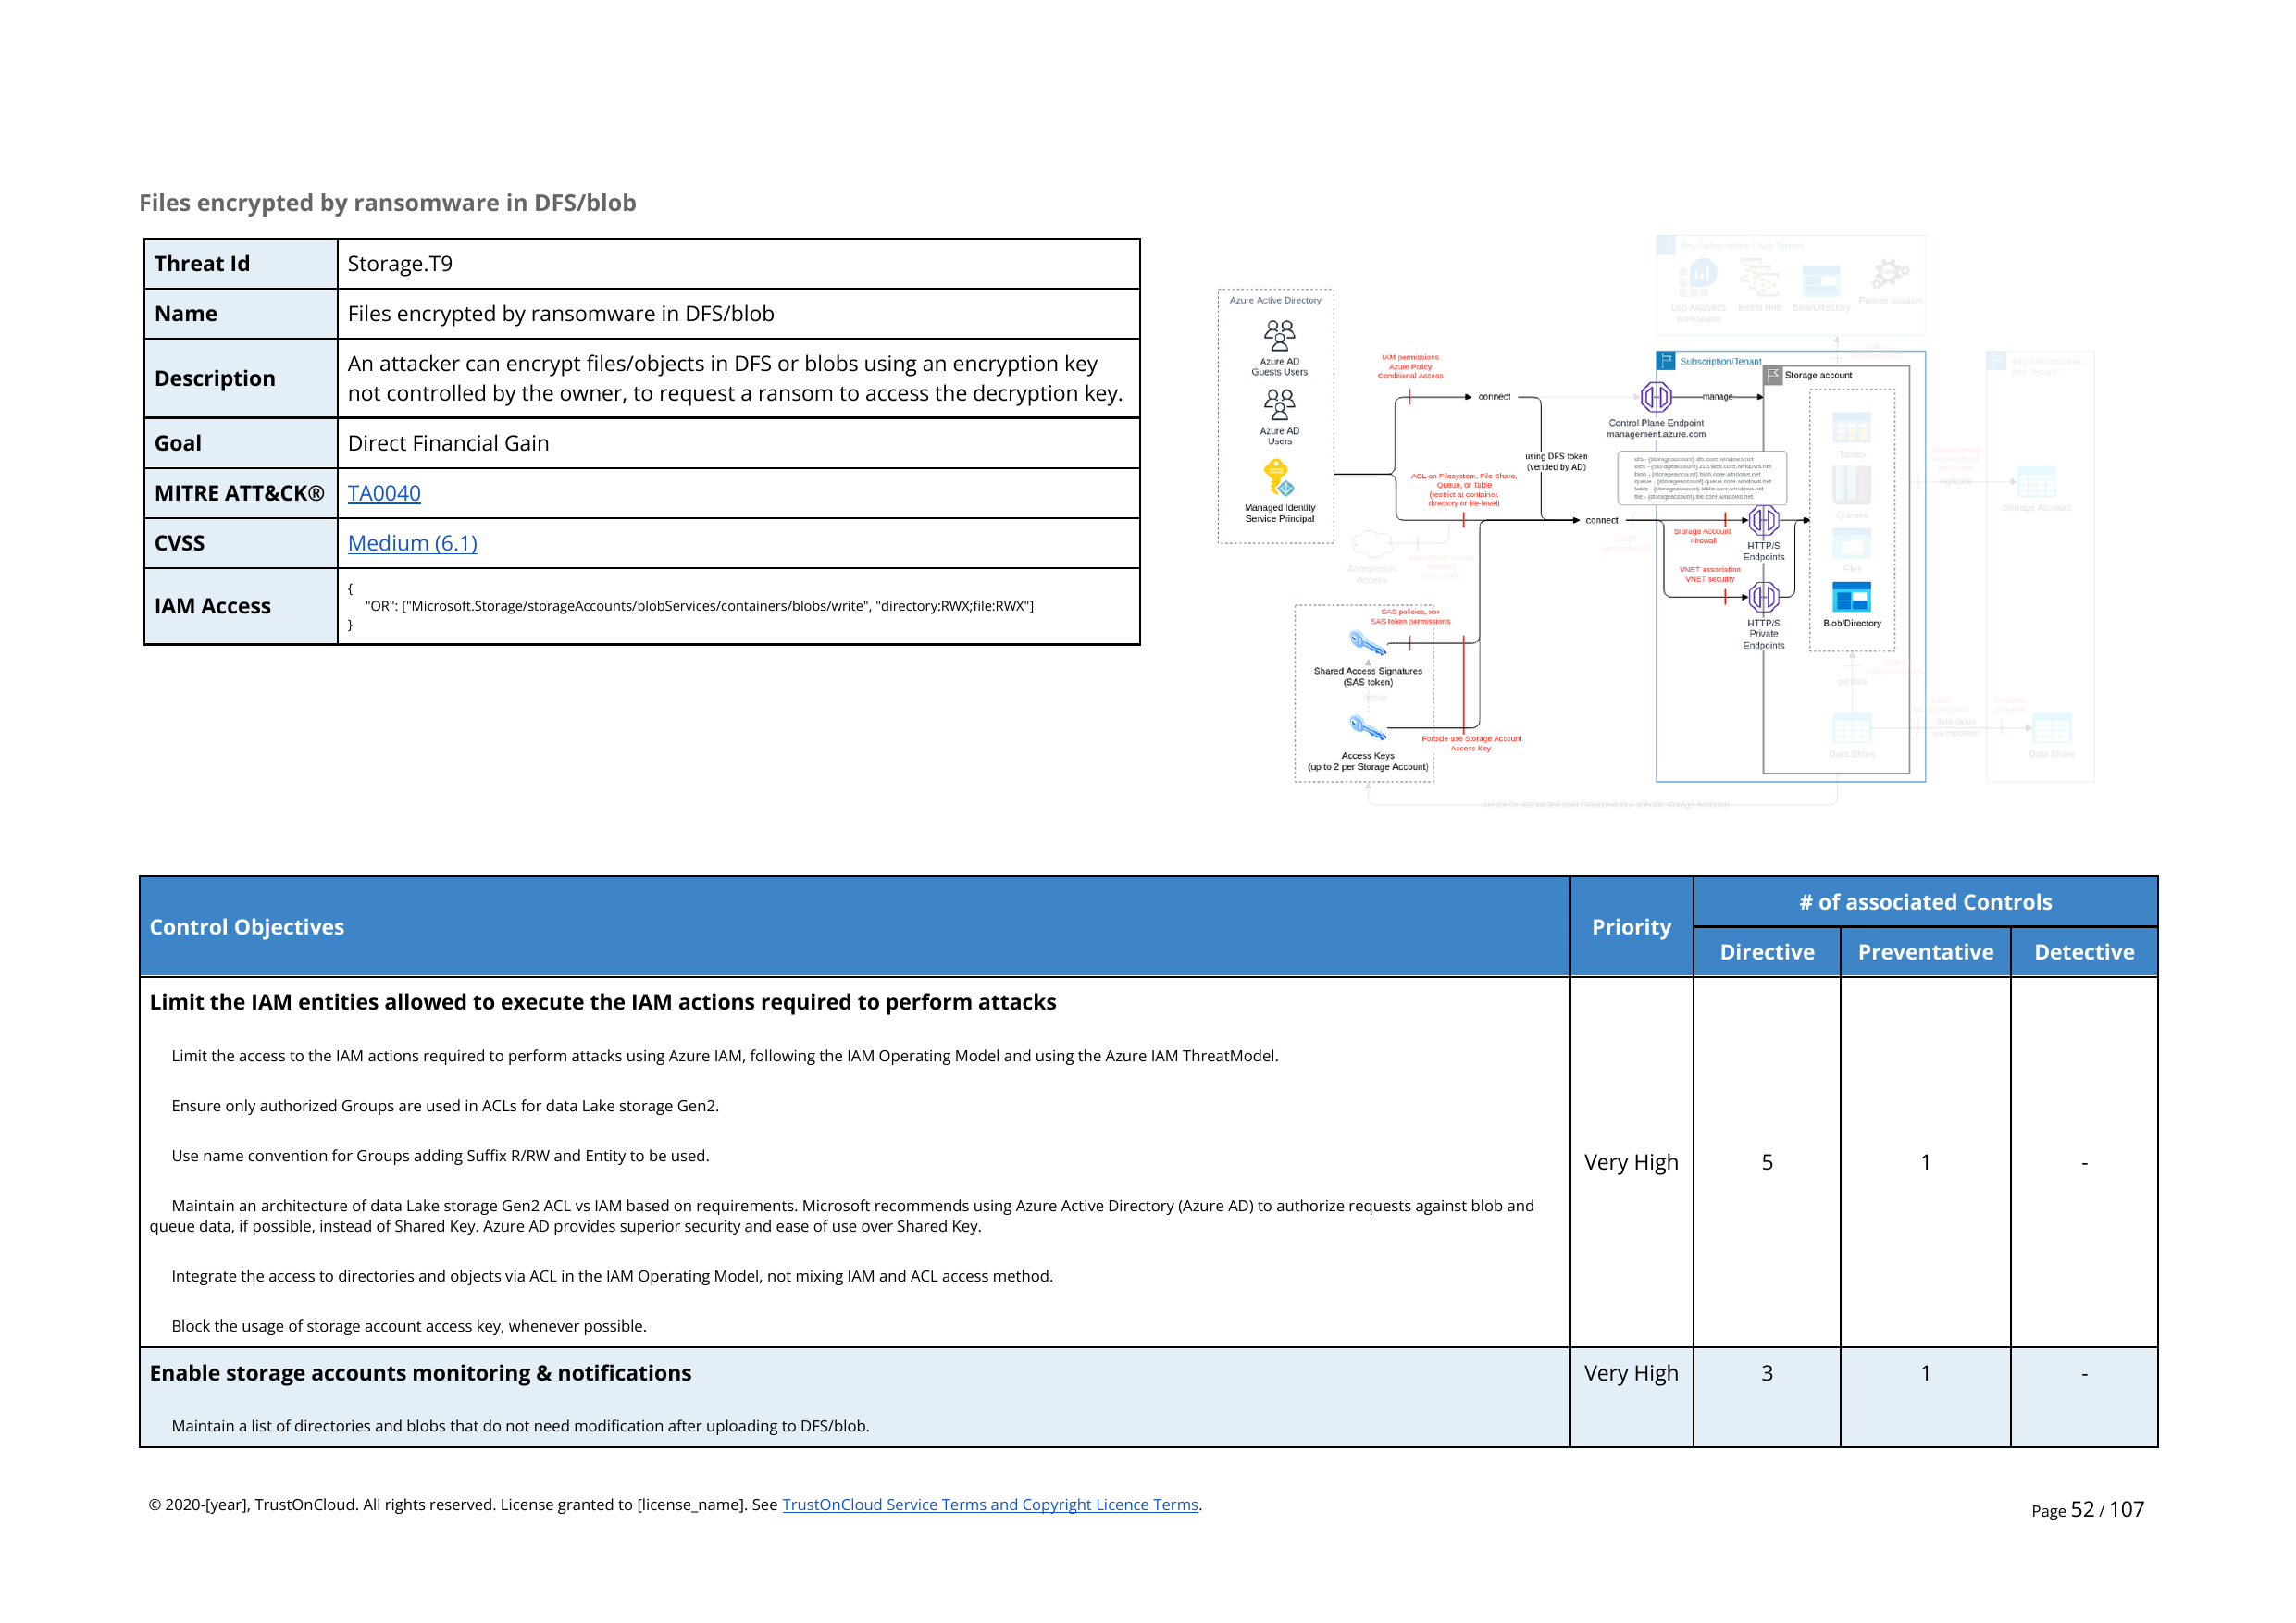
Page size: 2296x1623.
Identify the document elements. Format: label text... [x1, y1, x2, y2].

table_cell - [2012, 1348, 2157, 1446]
table_cell Detective [2012, 928, 2157, 975]
table_cell Limit the IAM entities allowed to execute the IAM actions required to perform attacks Limit the access to the IAM actions required to perform attacks using Azure IAM, following the IAM Operating Model and using the Azure IAM ThreatModel. Ensure only authorized Groups are used in ACLs for data Lake storage Gen2. Use name convention for Groups adding Suffix R/RW and Entity to be used. Maintain an architecture of data Lake storage Gen2 ACL vs IAM based on requirements. Microsoft recommends using Azure Active Directory (Azure AD) to authorize requests against blob and queue data, if possible, instead of Shared Key. Azure AD provides superior security and ease of use over Shared Key. Integrate the access to directories and objects via ACL in the IAM Operating Model, not mixing IAM and ACL access method. Block the usage of storage account access key, whenever possible. [141, 978, 1569, 1346]
table_cell - [2012, 978, 2157, 1346]
table_cell Very High [1571, 978, 1693, 1346]
table_cell Very High [1571, 1348, 1693, 1446]
table_header Control Objectives [141, 877, 1569, 975]
subtitle Files encrypted by ransomware in DFS/blob [139, 187, 2156, 218]
table_cell Preventative [1842, 928, 2010, 975]
table_cell 5 [1694, 978, 1840, 1346]
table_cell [141, 1348, 1569, 1446]
table_header [1150, 225, 2157, 825]
table_header [141, 225, 1148, 825]
table_header # of associated Controls [1694, 877, 2157, 925]
table_cell 1 [1842, 1348, 2010, 1446]
table_cell 3 [1694, 1348, 1840, 1446]
table_header Priority [1571, 877, 1693, 975]
table_cell Directive [1694, 928, 1840, 975]
table_cell 1 [1842, 978, 2010, 1346]
picture [1217, 234, 2096, 813]
